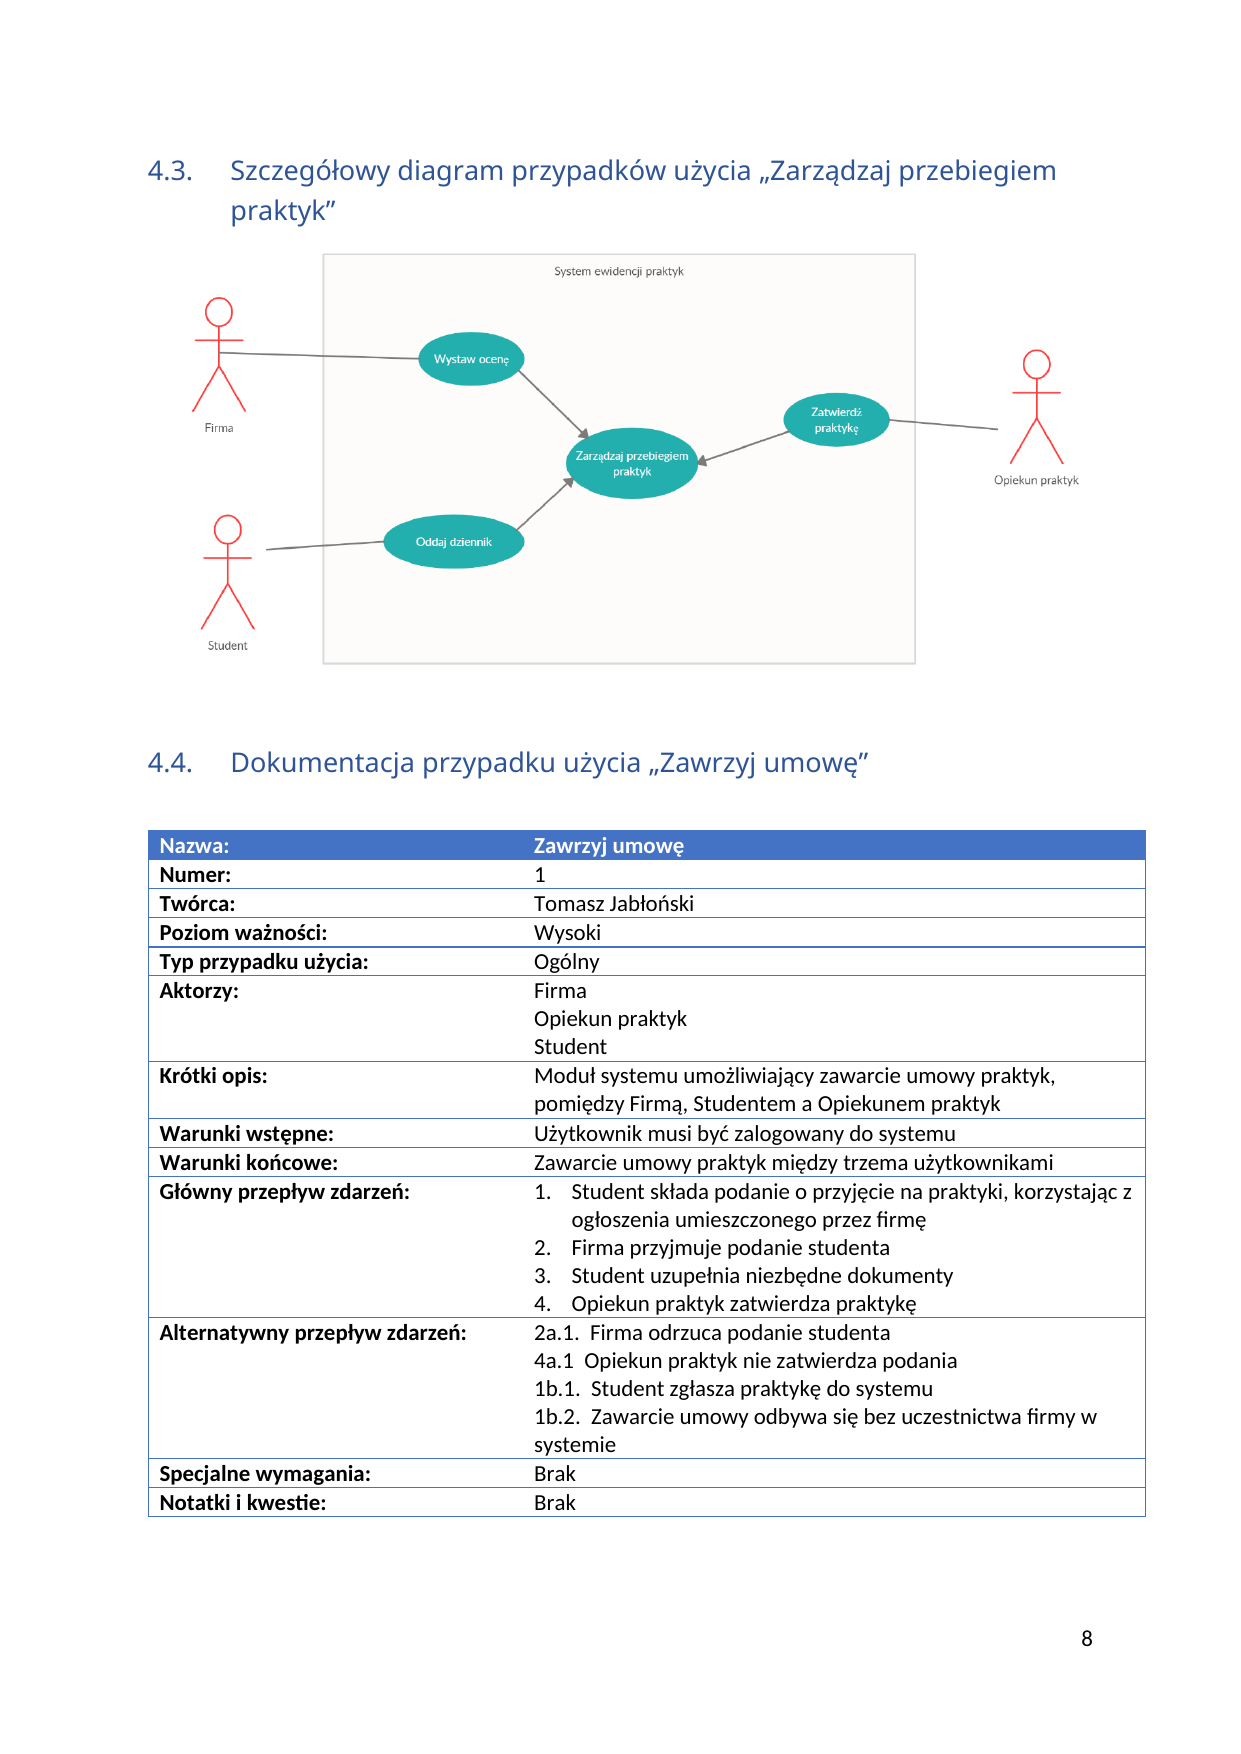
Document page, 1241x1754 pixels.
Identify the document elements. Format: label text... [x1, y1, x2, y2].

table_cell Wysoki [523, 918, 1145, 946]
table_cell Warunki wstępne: [149, 1119, 523, 1147]
table_cell Brak [523, 1459, 1145, 1487]
table_cell Krótki opis: [149, 1062, 523, 1118]
table_header Nazwa: [149, 831, 523, 859]
table_cell Warunki końcowe: [149, 1148, 523, 1176]
subtitle Szczegółowy diagram przypadków użycia „Zarządzaj przebiegiem praktyk” [148, 152, 1093, 228]
table_cell Zawarcie umowy praktyk między trzema użytkownikami [523, 1148, 1145, 1176]
table_cell 1 [523, 860, 1145, 888]
table_cell Notatki i kwestie: [149, 1488, 523, 1516]
table_cell Twórca: [149, 889, 523, 917]
table_cell Specjalne wymagania: [149, 1459, 523, 1487]
table_cell Użytkownik musi być zalogowany do systemu [523, 1119, 1145, 1147]
subtitle Dokumentacja przypadku użycia „Zawrzyj umowę” [148, 743, 1093, 780]
table_cell Główny przepływ zdarzeń: [149, 1177, 523, 1317]
table_cell Numer: [149, 860, 523, 888]
table_cell Moduł systemu umożliwiający zawarcie umowy praktyk, pomiędzy Firmą, Studentem a Opiekunem praktyk [523, 1062, 1145, 1118]
table_cell Poziom ważności: [149, 918, 523, 946]
table_cell Student składa podanie o przyjęcie na praktyki, korzystając z ogłoszenia umieszczonego przez firmę Firma przyjmuje podanie studenta Student uzupełnia niezbędne dokumenty Opiekun praktyk zatwierdza praktykę [523, 1177, 1145, 1317]
table_cell Firma Opiekun praktyk Student [523, 976, 1145, 1061]
table_cell Aktorzy: [149, 976, 523, 1061]
table_cell Typ przypadku użycia: [149, 948, 523, 975]
table_cell 2a.1. Firma odrzuca podanie studenta 4a.1 Opiekun praktyk nie zatwierdza podania 1b.1. Student zgłasza praktykę do systemu 1b.2. Zawarcie umowy odbywa się bez uczestnictwa firmy w systemie [523, 1318, 1145, 1458]
table_cell Tomasz Jabłoński [523, 889, 1145, 917]
table_header Zawrzyj umowę [523, 831, 1145, 859]
picture [147, 231, 1092, 678]
table_cell Brak [523, 1488, 1145, 1516]
table_cell Ogólny [523, 948, 1145, 975]
table_cell Alternatywny przepływ zdarzeń: [149, 1318, 523, 1458]
